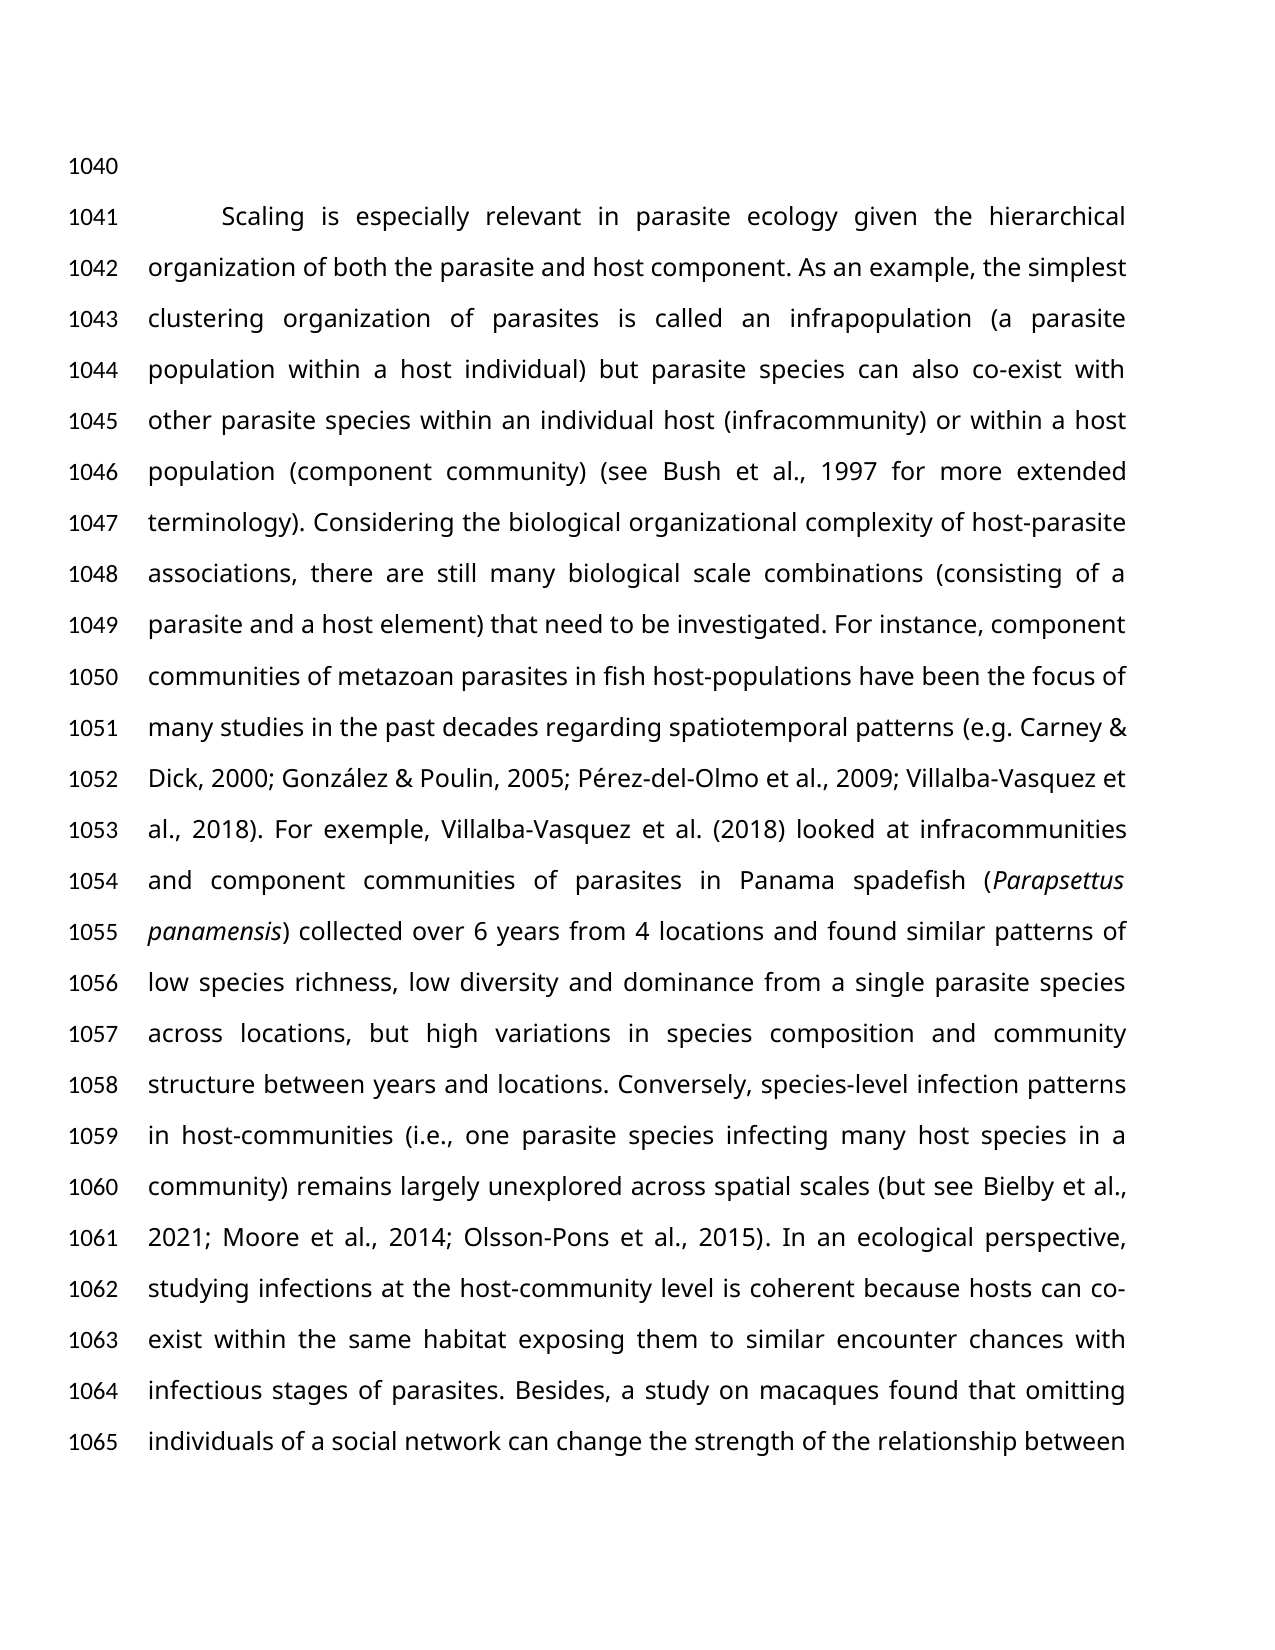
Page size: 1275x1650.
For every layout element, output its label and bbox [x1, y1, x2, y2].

text [148, 199, 1127, 1458]
